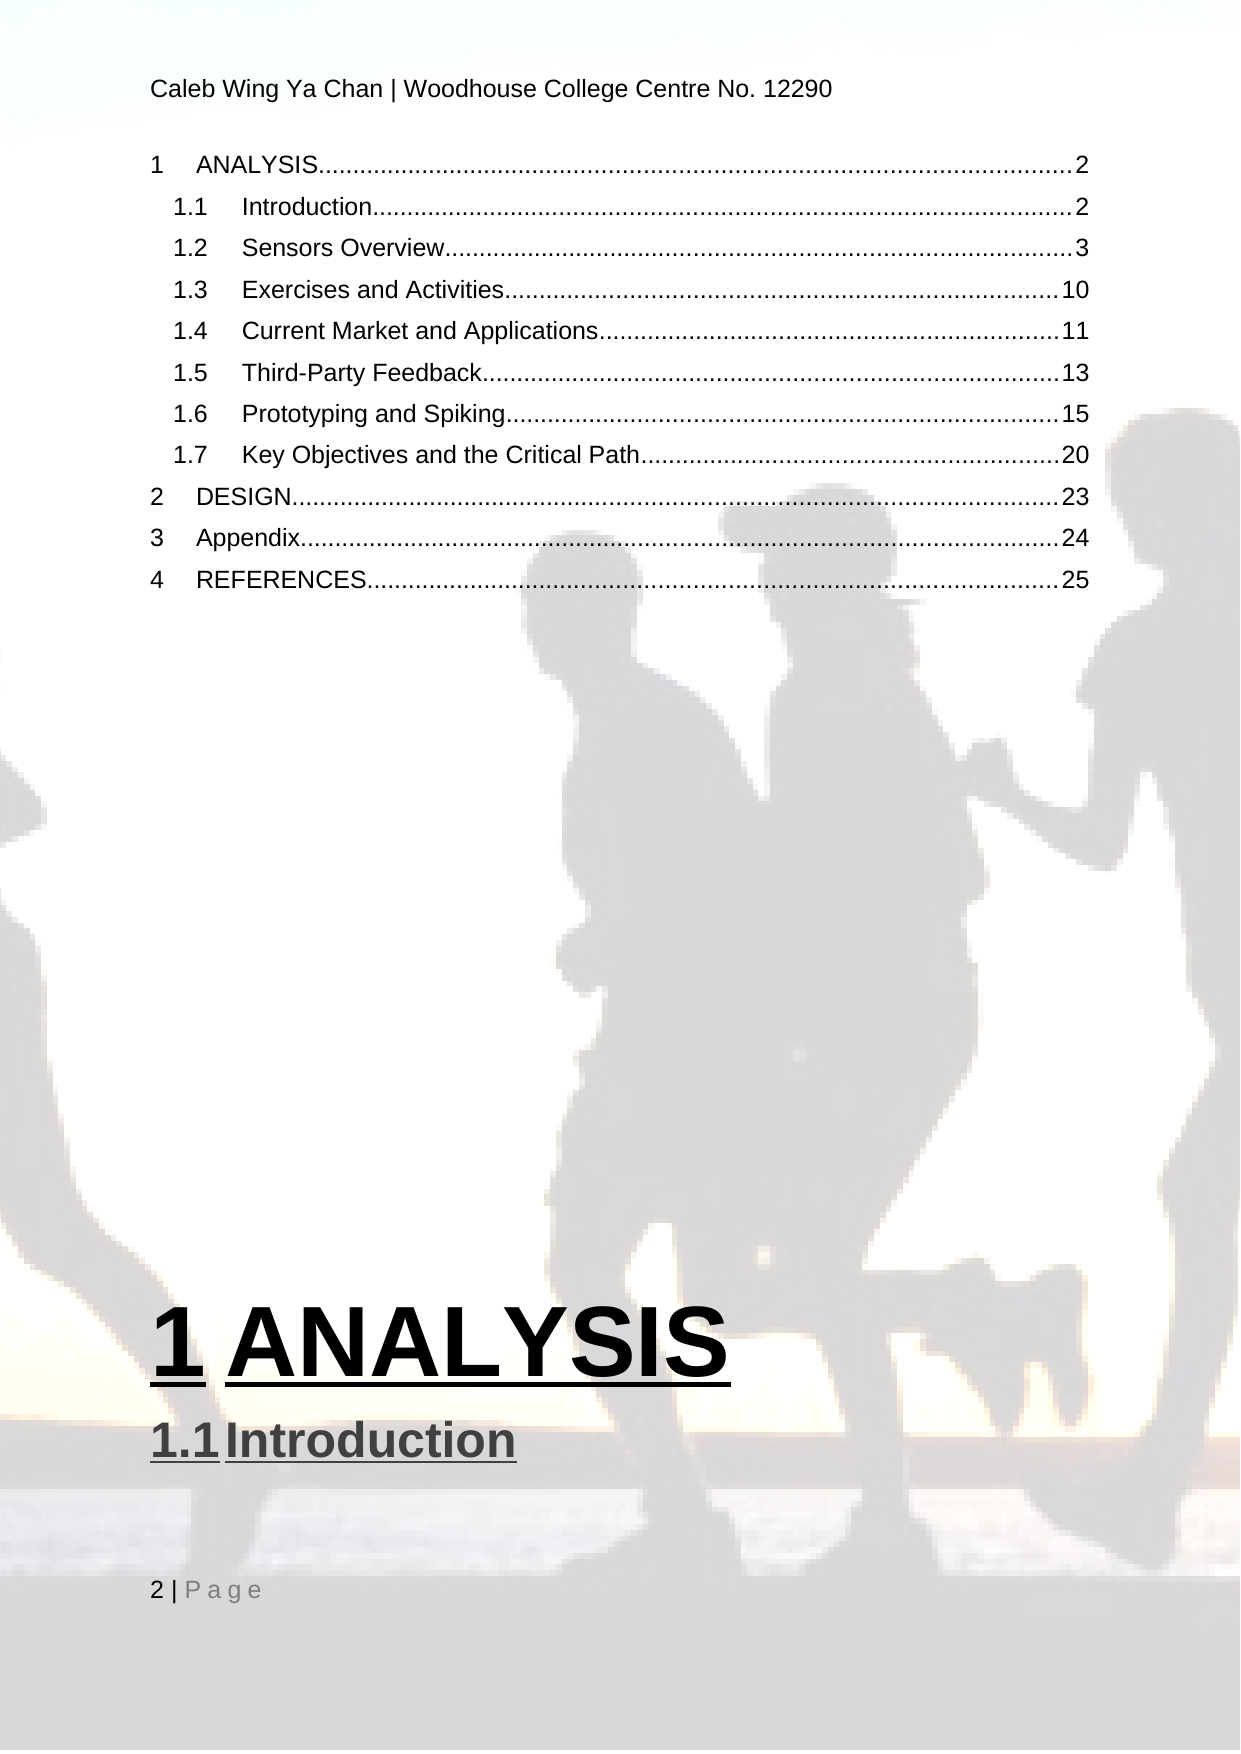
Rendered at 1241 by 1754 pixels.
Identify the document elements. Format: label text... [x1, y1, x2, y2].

subtitle Introduction [150, 1411, 1090, 1468]
subtitle ANALYSIS [150, 1282, 1090, 1397]
